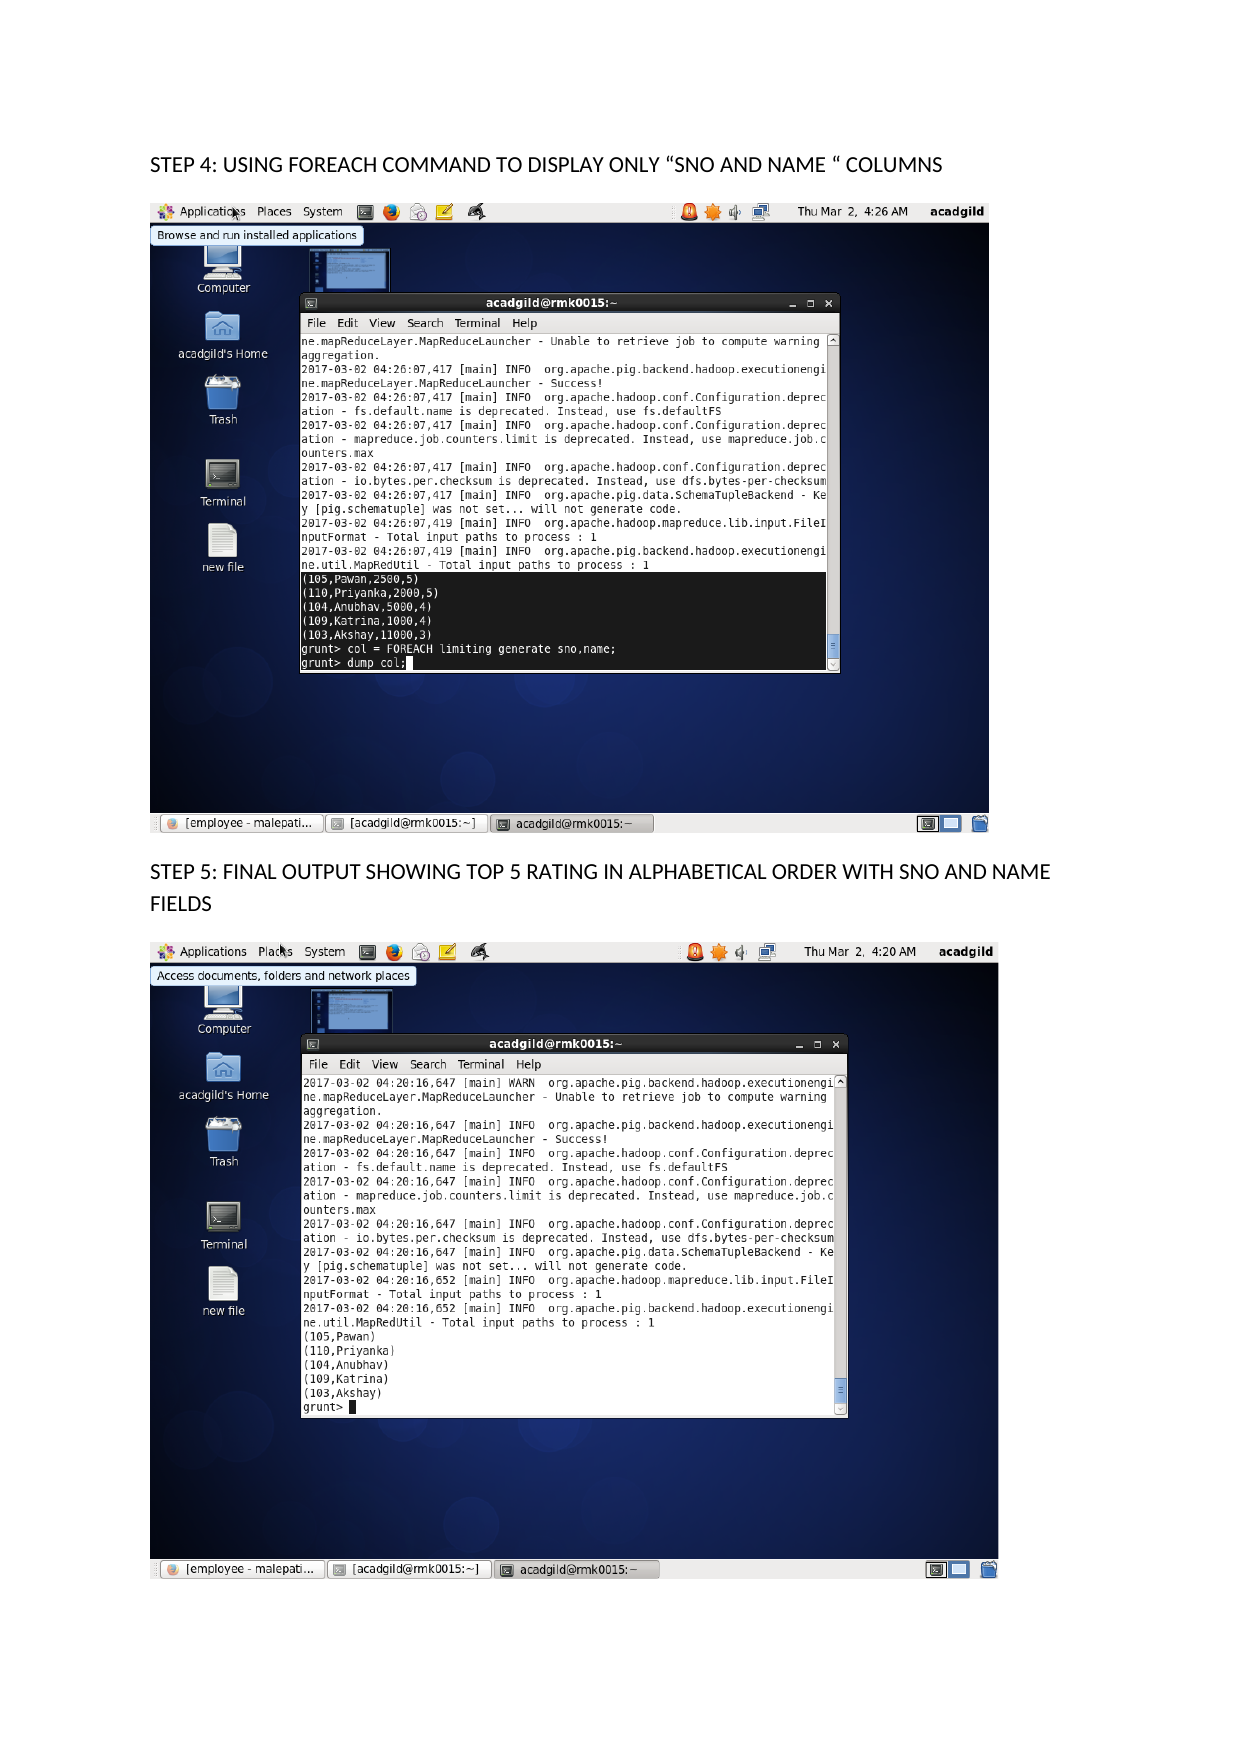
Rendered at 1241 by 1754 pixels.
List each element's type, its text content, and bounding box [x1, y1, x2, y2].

picture [150, 203, 989, 833]
text STEP 5: FINAL OUTPUT SHOWING TOP 5 RATING IN ALPHABETICAL ORDER WITH SNO AND NAME FIELDS [150, 857, 1090, 917]
picture [150, 942, 999, 1579]
text STEP 4: USING FOREACH COMMAND TO DISPLAY ONLY “SNO AND NAME “ COLUMNS [150, 150, 1090, 178]
